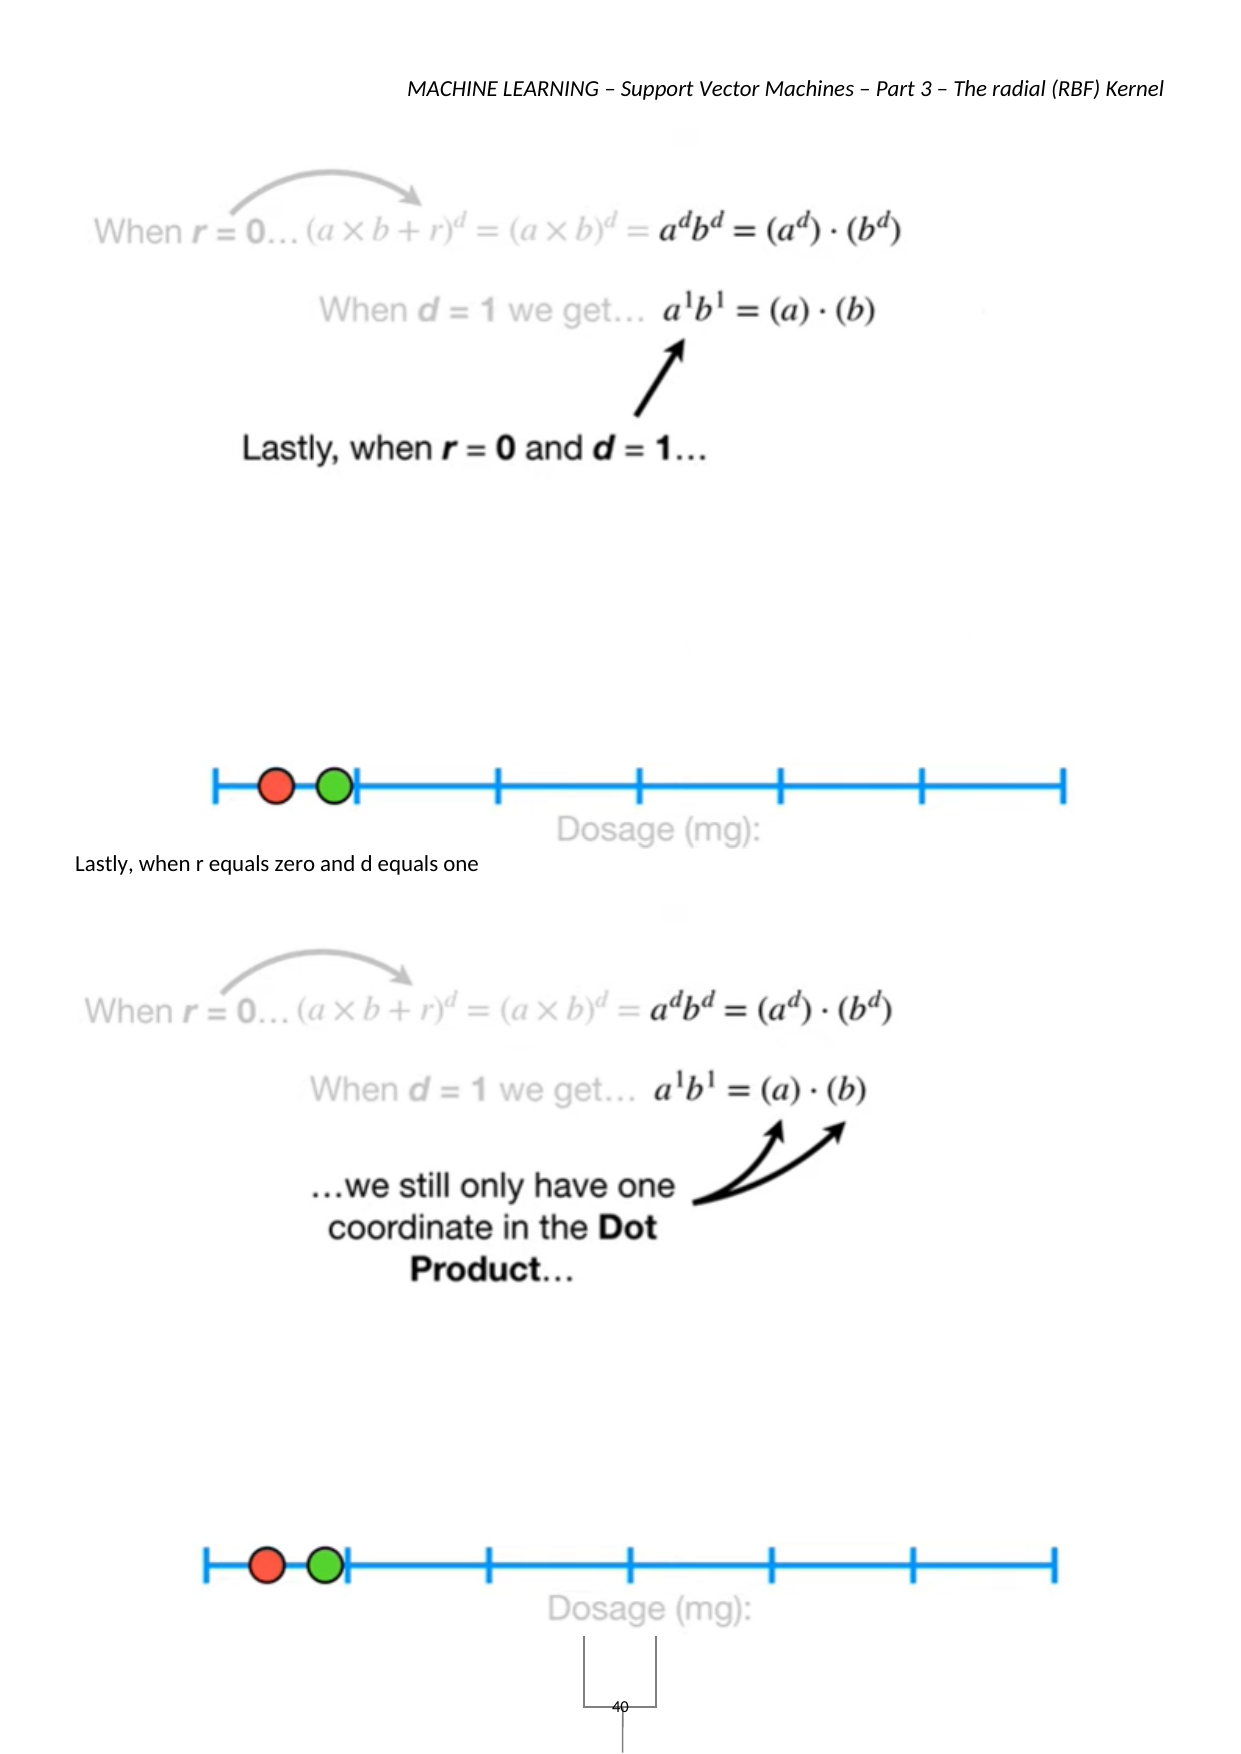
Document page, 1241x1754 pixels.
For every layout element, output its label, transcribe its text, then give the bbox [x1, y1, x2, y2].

picture [75, 129, 1116, 849]
text Lastly, when r equals zero and d equals one [75, 849, 1165, 877]
picture [75, 904, 1112, 1636]
